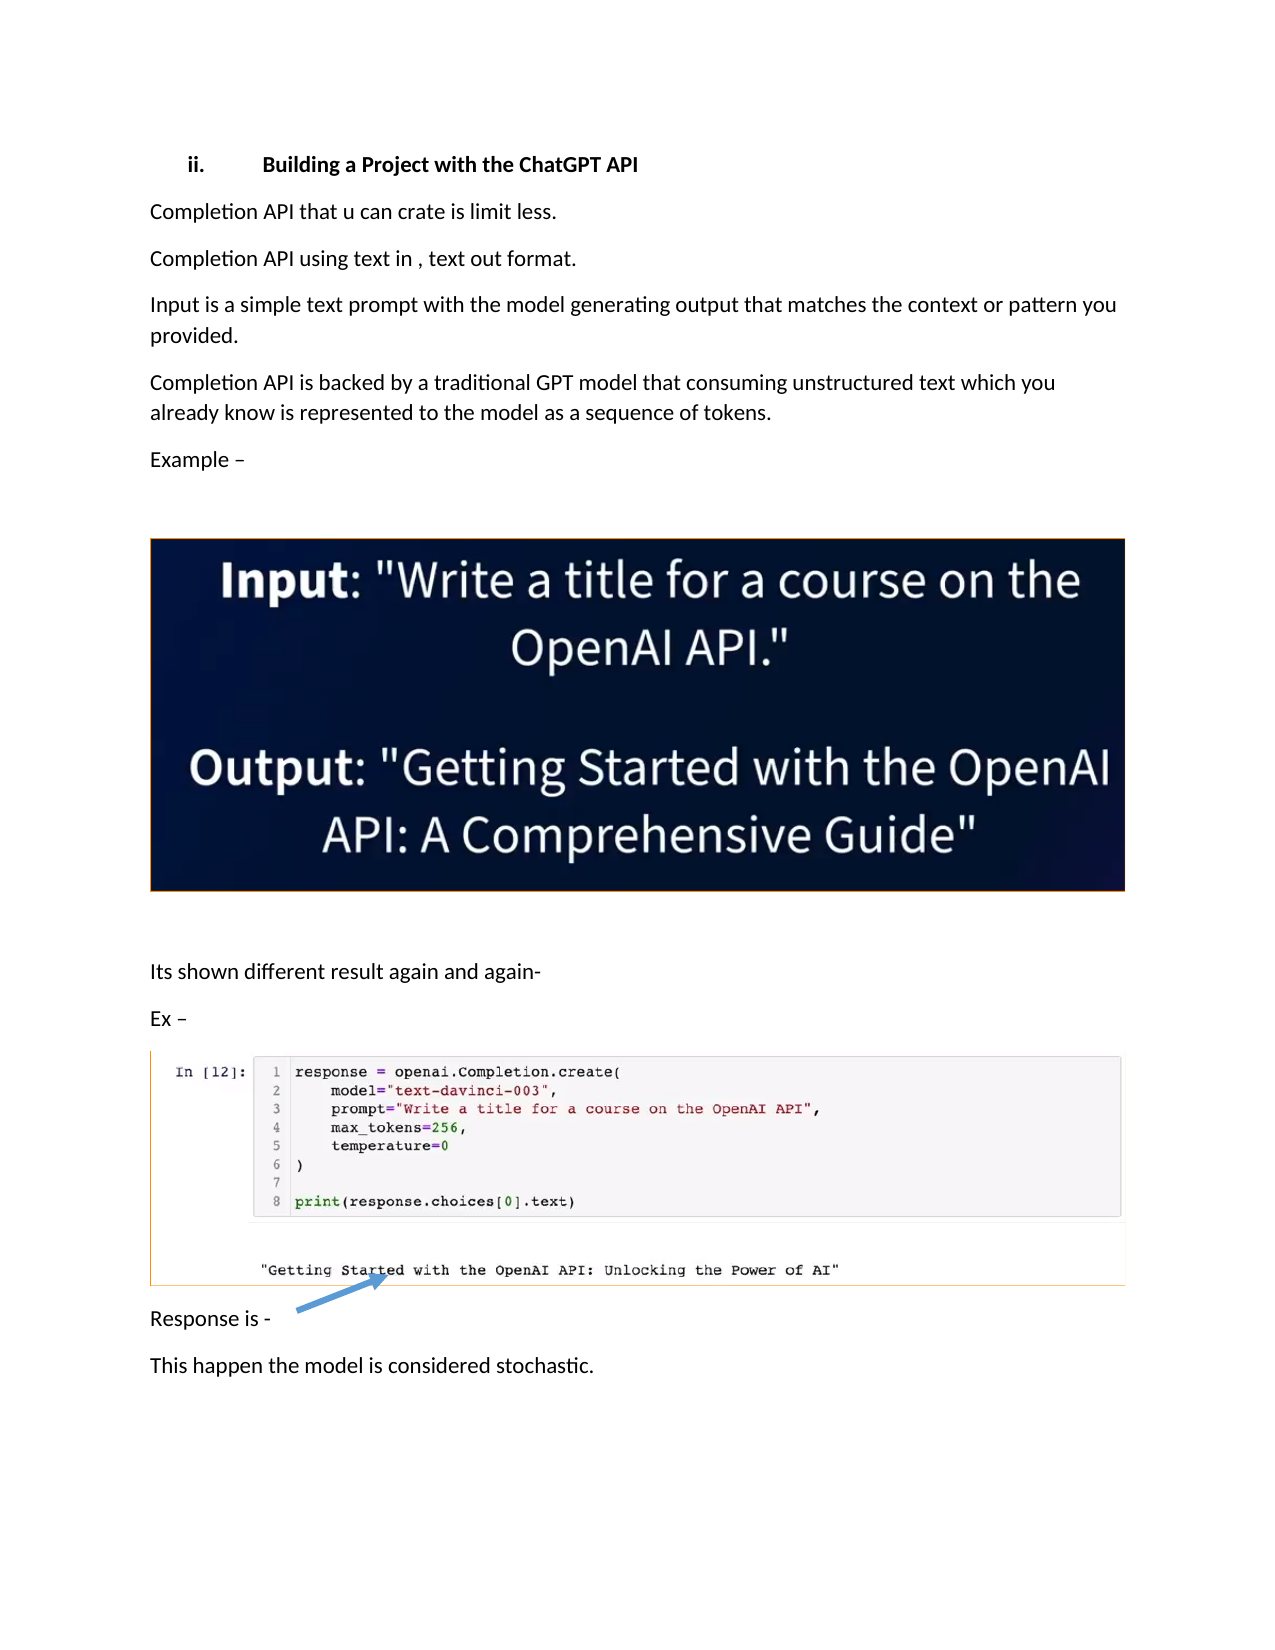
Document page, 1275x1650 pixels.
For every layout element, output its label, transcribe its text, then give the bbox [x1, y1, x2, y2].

text This happen the model is considered stochastic. [150, 1351, 1125, 1379]
text Input is a simple text prompt with the model generating output that matches the context or pattern you provided. [150, 291, 1125, 349]
text Completion API is backed by a traditional GPT model that consuming unstructured text which you already know is represented to the model as a sequence of tokens. [150, 368, 1125, 426]
text Response is - [150, 1304, 1125, 1332]
picture [150, 1051, 1125, 1286]
text Ex – [150, 1004, 1125, 1032]
list Building a Project with the ChatGPT API [187, 150, 1125, 178]
text Its shown different result again and again- [150, 957, 1125, 985]
text Completion API that u can crate is limit less. [150, 197, 1125, 225]
picture [150, 538, 1125, 892]
text Completion API using text in , text out format. [150, 244, 1125, 272]
text Example – [150, 445, 1125, 473]
